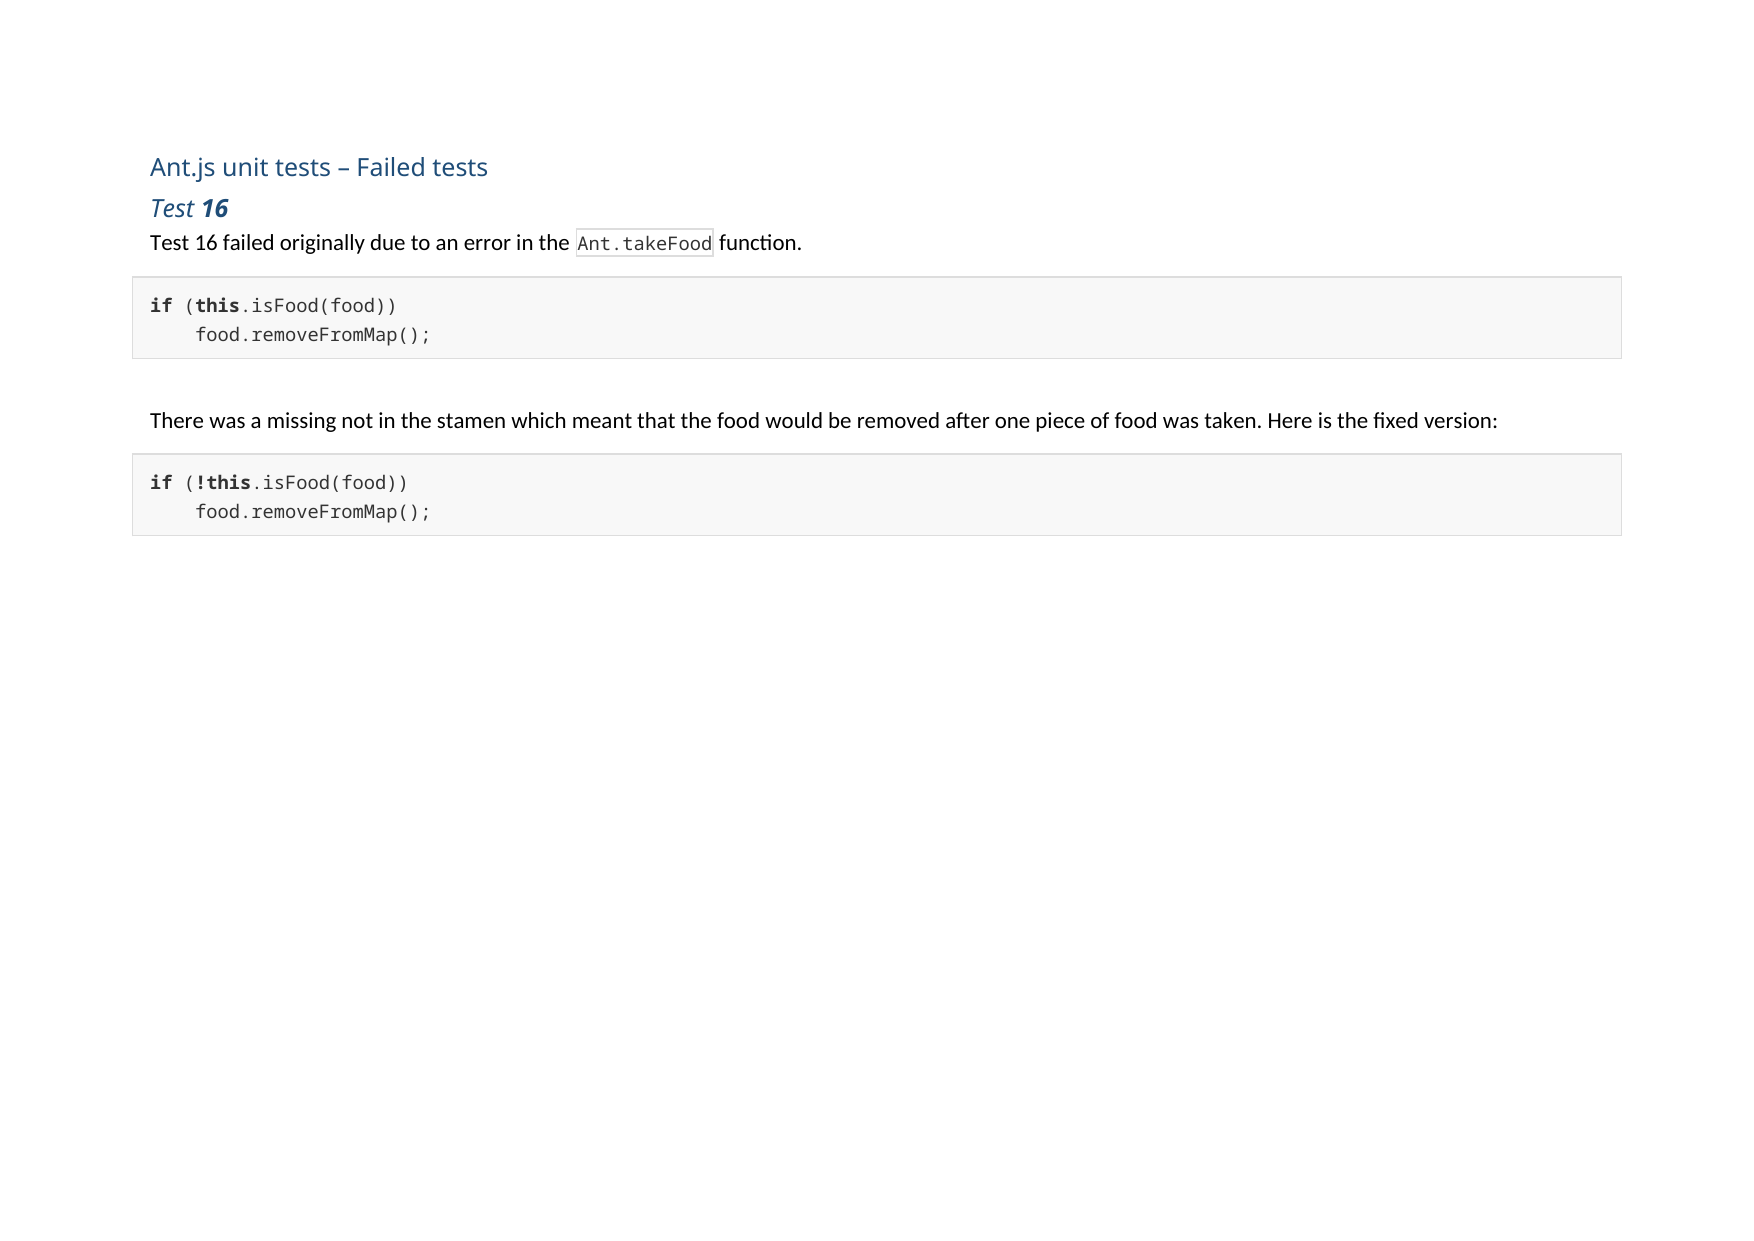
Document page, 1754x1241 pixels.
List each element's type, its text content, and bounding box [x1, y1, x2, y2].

text Test 16 failed originally due to an error in the Ant.takeFood function. [150, 228, 576, 257]
text food.removeFromMap(); [133, 306, 1621, 358]
subtitle Ant.js unit tests – Failed tests [150, 150, 1604, 184]
text food.removeFromMap(); [133, 483, 1621, 535]
subtitle Test 16 [150, 191, 1604, 225]
text if (!this.isFood(food)) [133, 455, 1621, 483]
text There was a missing not in the stamen which meant that the food would be removed after one piece of food was taken. Here is the fixed version: [150, 406, 1604, 434]
text Test 16 failed originally due to an error in the Ant.takeFood function. [714, 228, 1604, 257]
text if (this.isFood(food)) [133, 278, 1621, 306]
